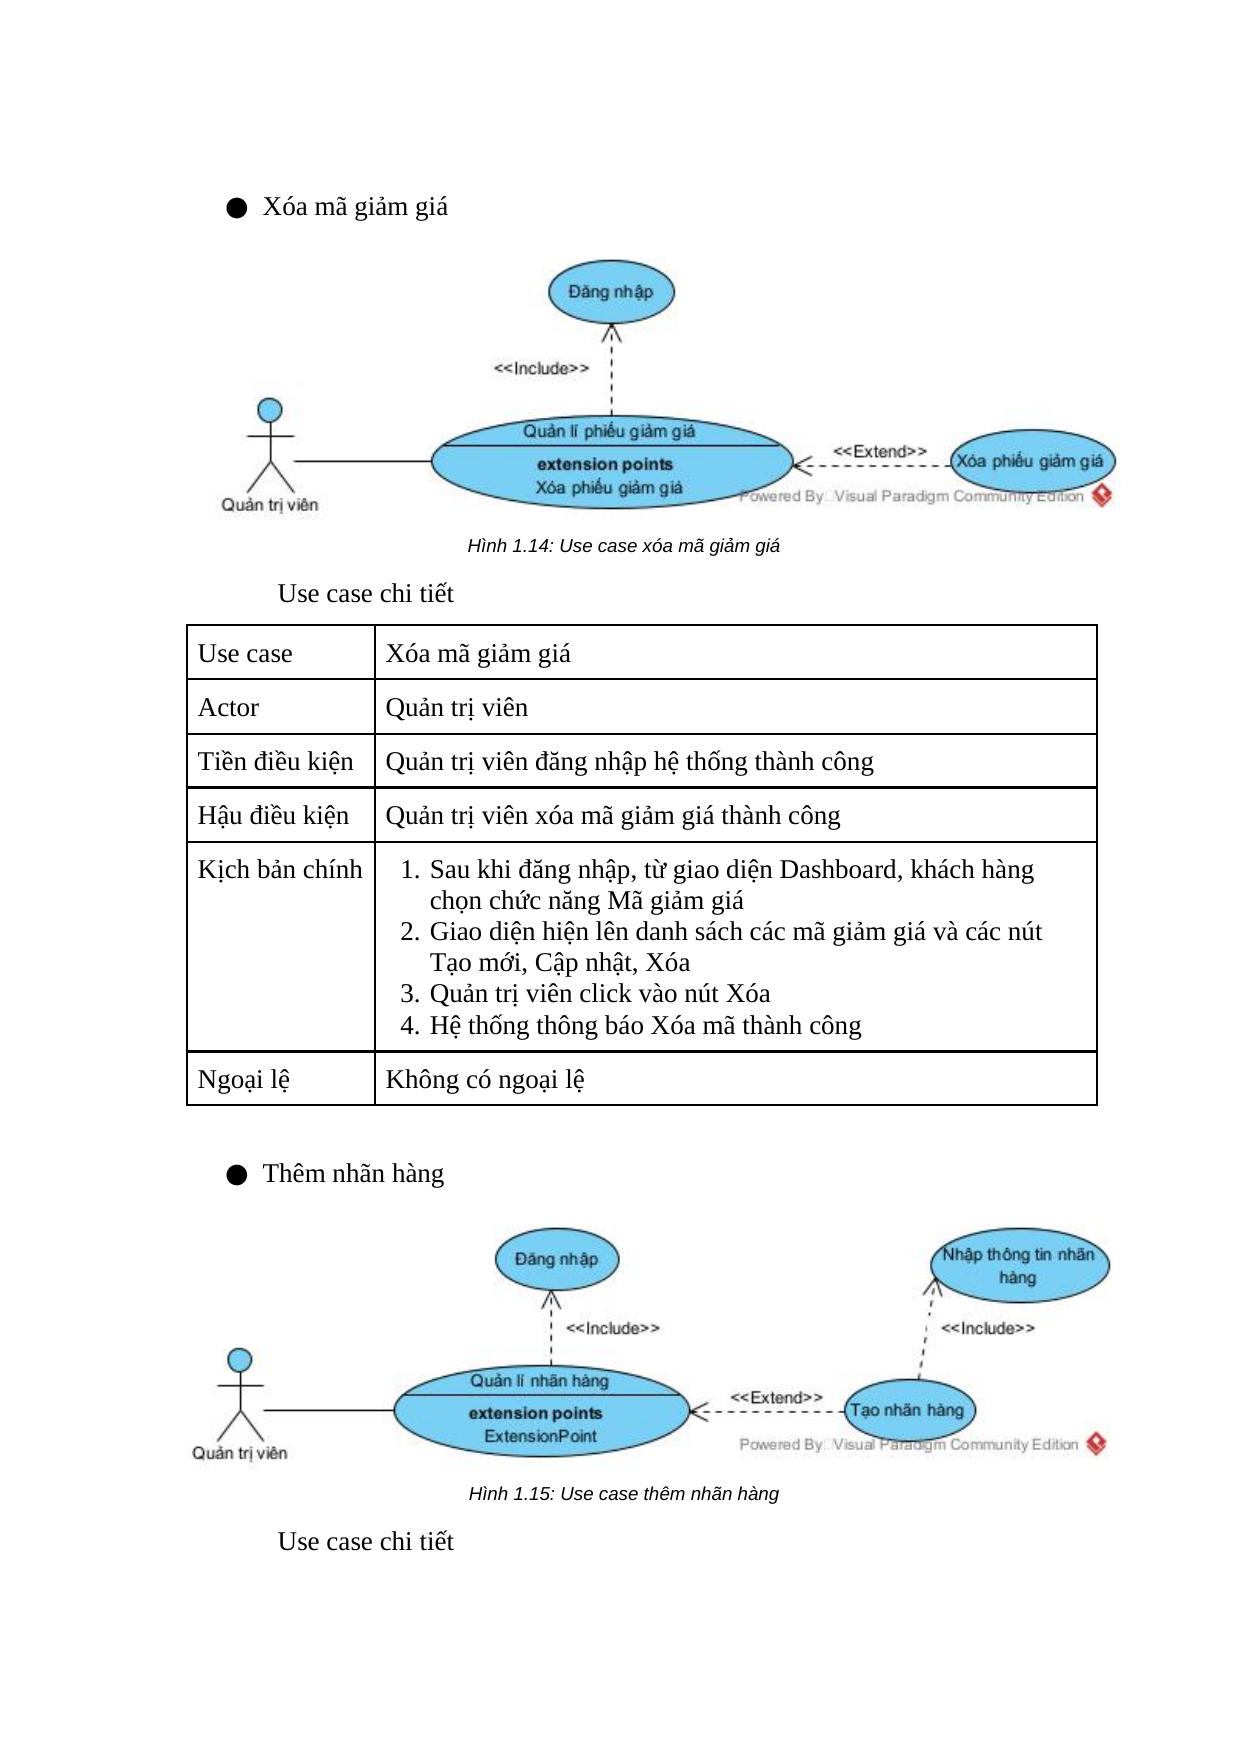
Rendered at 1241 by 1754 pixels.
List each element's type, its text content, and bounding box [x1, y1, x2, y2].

picture [174, 1225, 1115, 1470]
table_cell Sau khi đăng nhập, từ giao diện Dashboard, khách hàng chọn chức năng Mã giảm giá Giao diện hiện lên danh sách các mã giảm giá và các nút Tạo mới, Cập nhật, Xóa Quản trị viên click vào nút Xóa Hệ thống thông báo Xóa mã thành công [376, 843, 1096, 1050]
table_cell Tiền điều kiện [188, 735, 374, 786]
table_cell Quản trị viên xóa mã giảm giá thành công [376, 789, 1096, 841]
picture [203, 258, 1121, 522]
table_cell Ngoại lệ [188, 1053, 374, 1104]
table_cell Actor [188, 680, 374, 732]
text Use case chi tiết [277, 1525, 1087, 1556]
table_cell Kịch bản chính [188, 843, 374, 1050]
table_cell Quản trị viên [376, 680, 1096, 732]
table_header Use case [188, 626, 374, 678]
text Hình 1.15: Use case thêm nhãn hàng [159, 1482, 1090, 1504]
table_cell Không có ngoại lệ [376, 1053, 1096, 1104]
text Hình 1.14: Use case xóa mã giảm giá [159, 535, 1090, 557]
list Xóa mã giảm giá [225, 175, 1087, 230]
table_cell Quản trị viên đăng nhập hệ thống thành công [376, 735, 1096, 786]
text Use case chi tiết [277, 578, 1087, 609]
table_header Xóa mã giảm giá [376, 626, 1096, 678]
table_cell Hậu điều kiện [188, 789, 374, 841]
list Thêm nhãn hàng [225, 1142, 1087, 1198]
